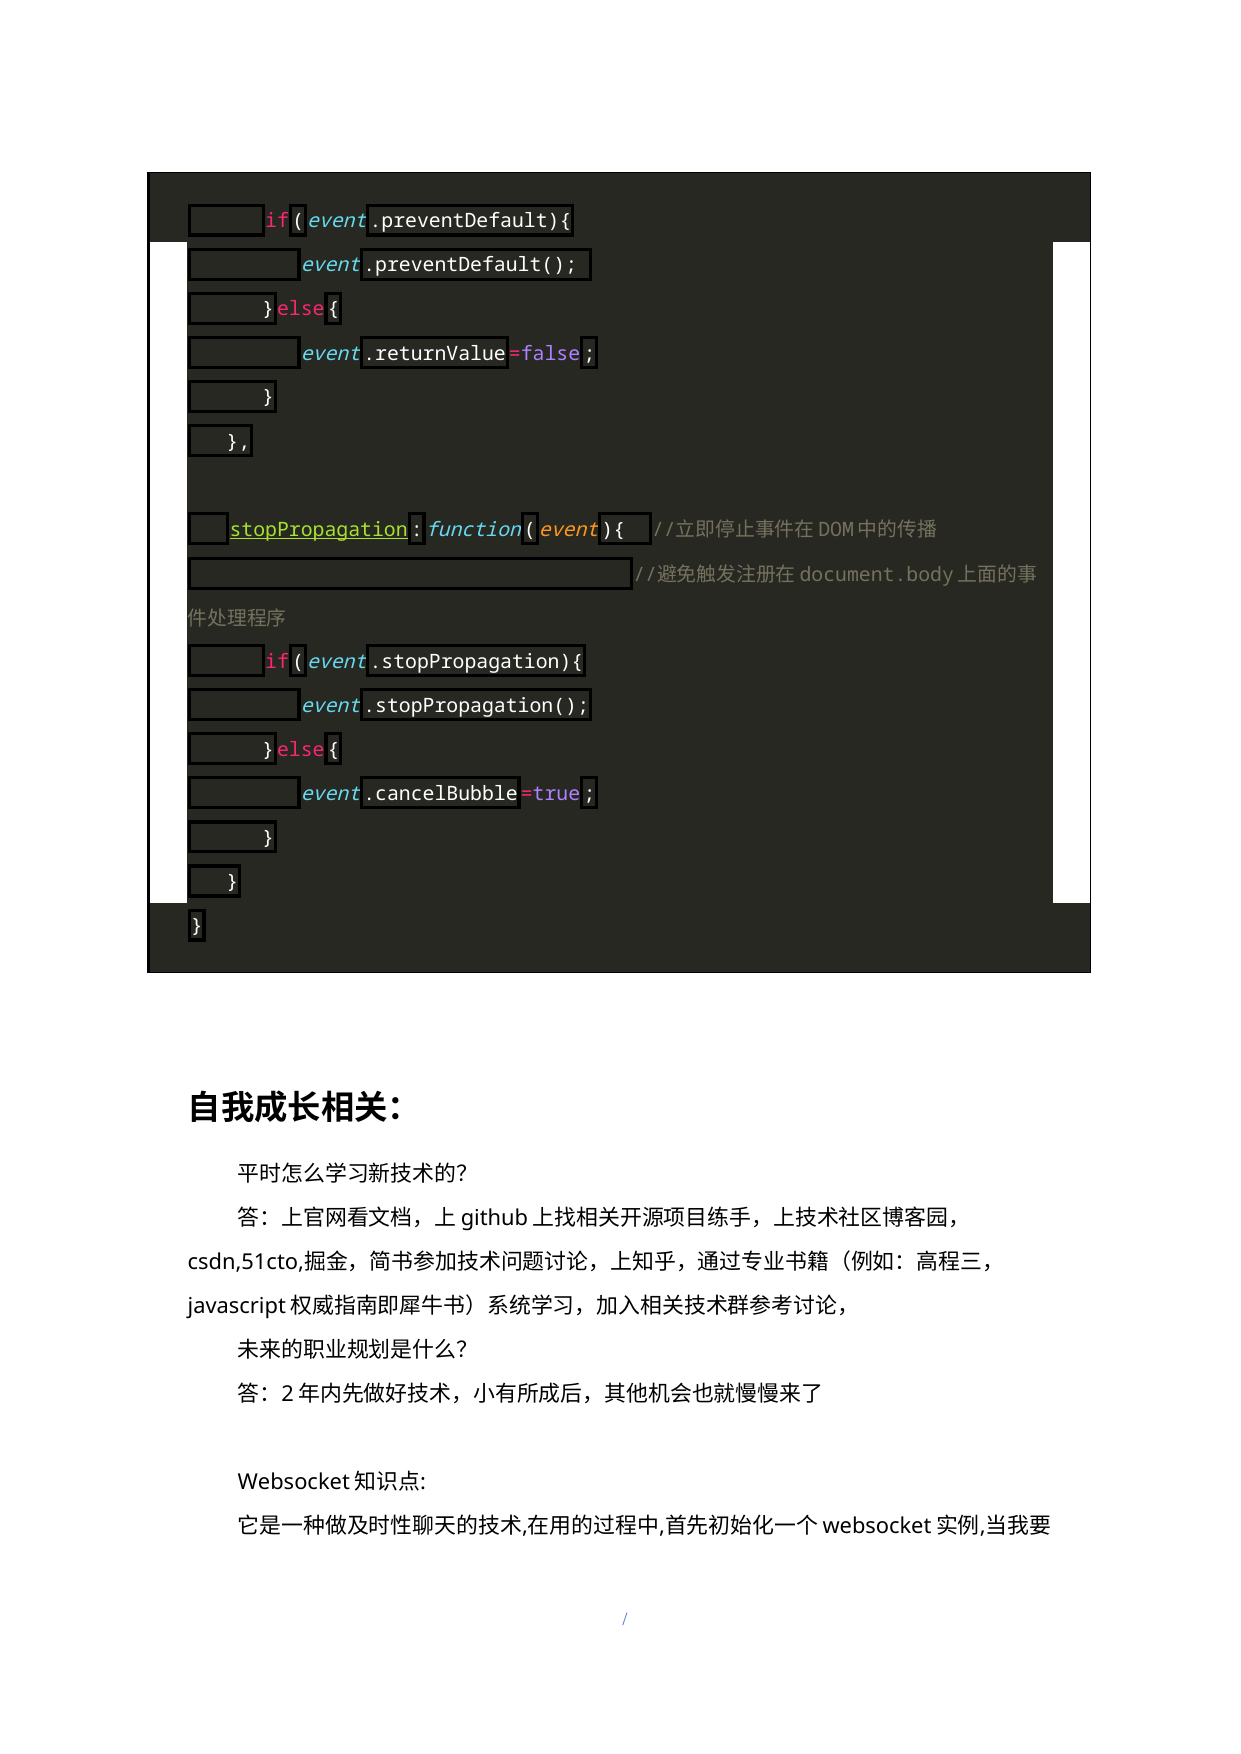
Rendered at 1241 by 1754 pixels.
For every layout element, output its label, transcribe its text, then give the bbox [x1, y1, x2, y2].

text 答：2年内先做好技术，小有所成后，其他机会也就慢慢来了 [187, 1370, 1053, 1414]
text } [187, 859, 1053, 877]
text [187, 1502, 1053, 1546]
text 答：上官网看文档，上github上找相关开源项目练手，上技术社区博客园，csdn,51cto,掘金，简书参加技术问题讨论，上知乎，通过专业书籍（例如：高程三，javascript权威指南即犀牛书）系统学习，加入相关技术群参考讨论， [187, 1193, 1053, 1326]
text event.stopPropagation(); [187, 683, 1053, 727]
text if(event.preventDefault){ [150, 173, 1090, 242]
text 自我成长相关： [187, 1061, 1053, 1149]
text event.returnValue=false; [187, 330, 1053, 374]
text } [150, 877, 1090, 972]
text if(event.stopPropagation){ [187, 639, 1053, 683]
text } [187, 374, 1053, 418]
text 平时怎么学习新技术的？ [187, 1149, 1053, 1193]
text event.preventDefault(); [187, 242, 1053, 286]
text } [187, 815, 1053, 859]
text }else{ [187, 727, 1053, 771]
text stopPropagation:function(event){ //立即停止事件在DOM中的传播 [187, 506, 1053, 551]
text }else{ [187, 286, 1053, 330]
text Websocket知识点: [187, 1458, 1053, 1502]
text }, [187, 418, 1053, 462]
text 未来的职业规划是什么？ [187, 1326, 1053, 1370]
text //避免触发注册在document.body上面的事件处理程序 [187, 551, 1053, 639]
text event.cancelBubble=true; [187, 771, 1053, 815]
